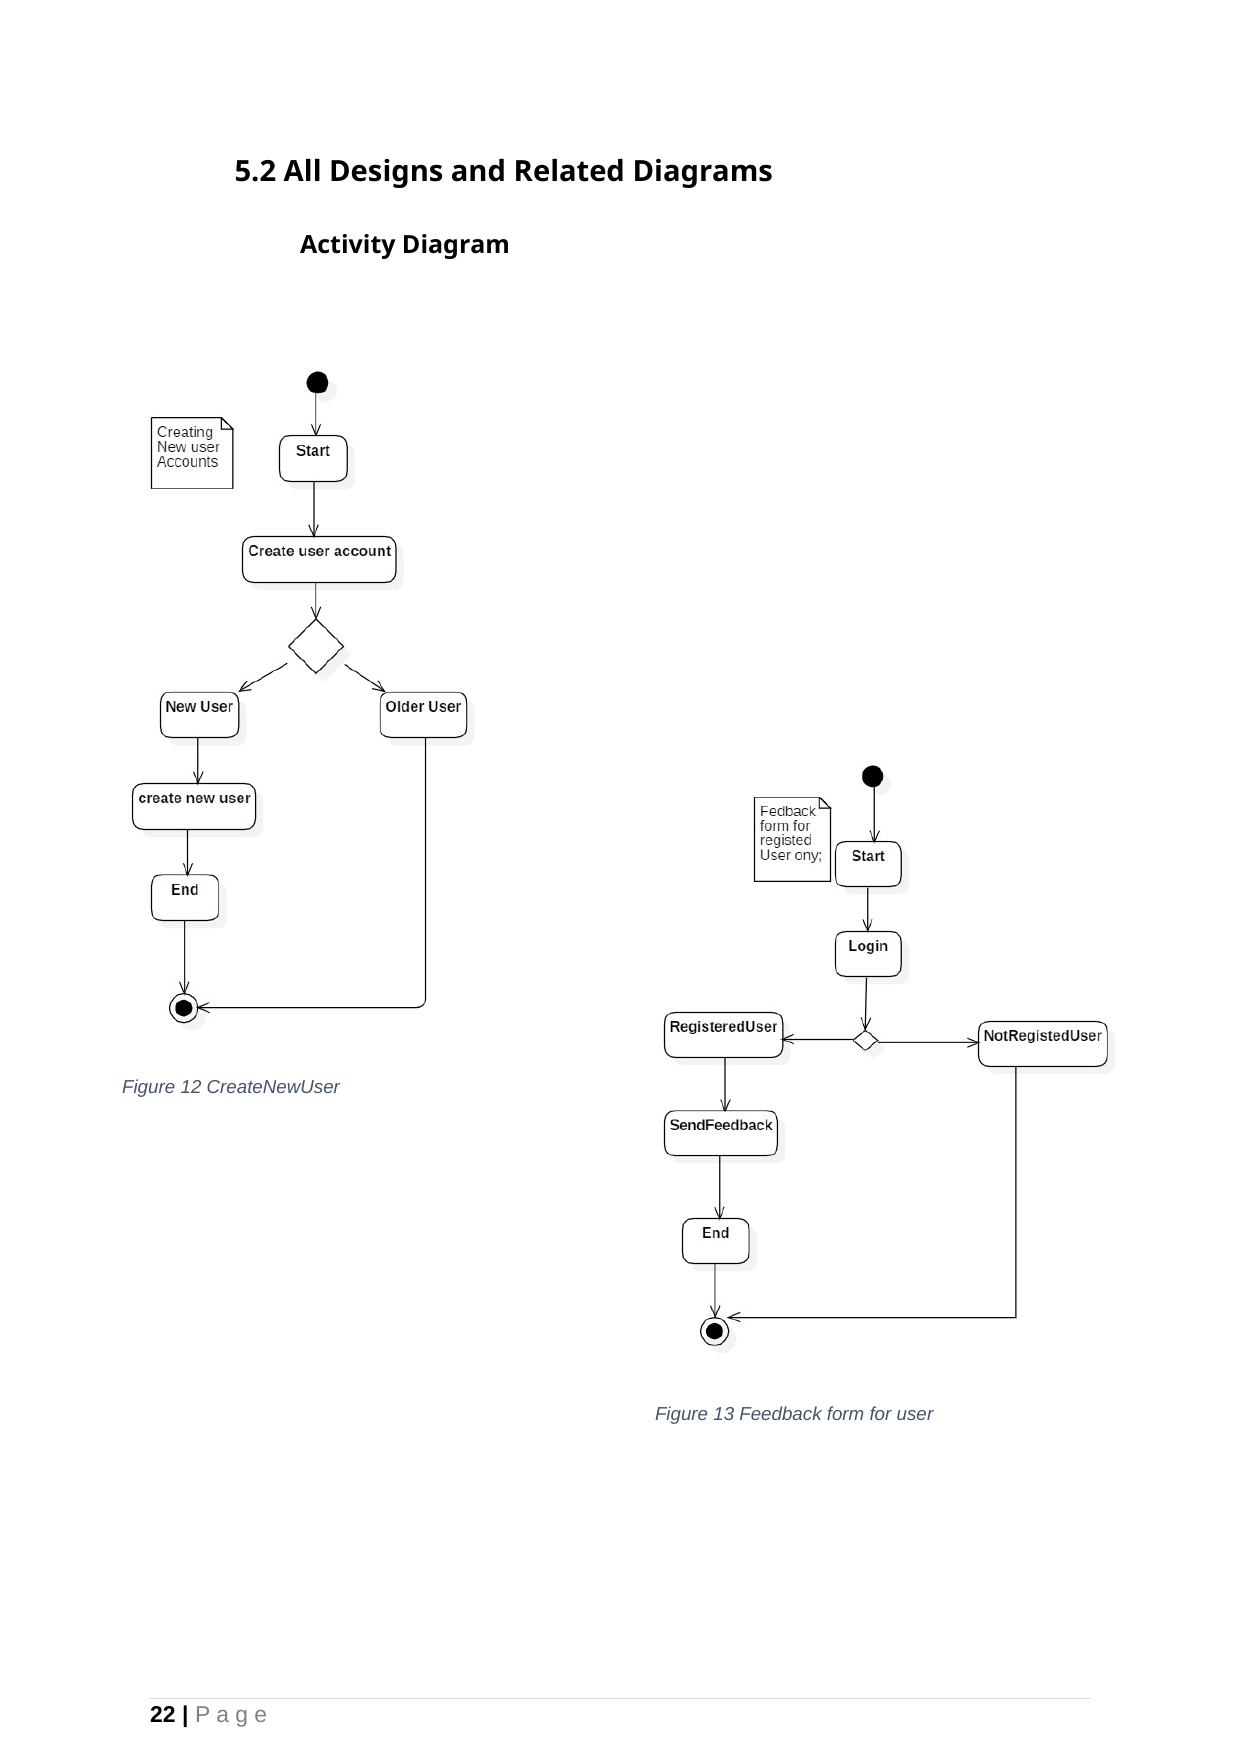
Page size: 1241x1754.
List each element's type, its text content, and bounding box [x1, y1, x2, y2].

picture [121, 360, 511, 1067]
subtitle Activity Diagram [150, 226, 1090, 261]
subtitle 5.2 All Designs and Related Diagrams [234, 150, 1090, 190]
picture [653, 754, 1151, 1389]
